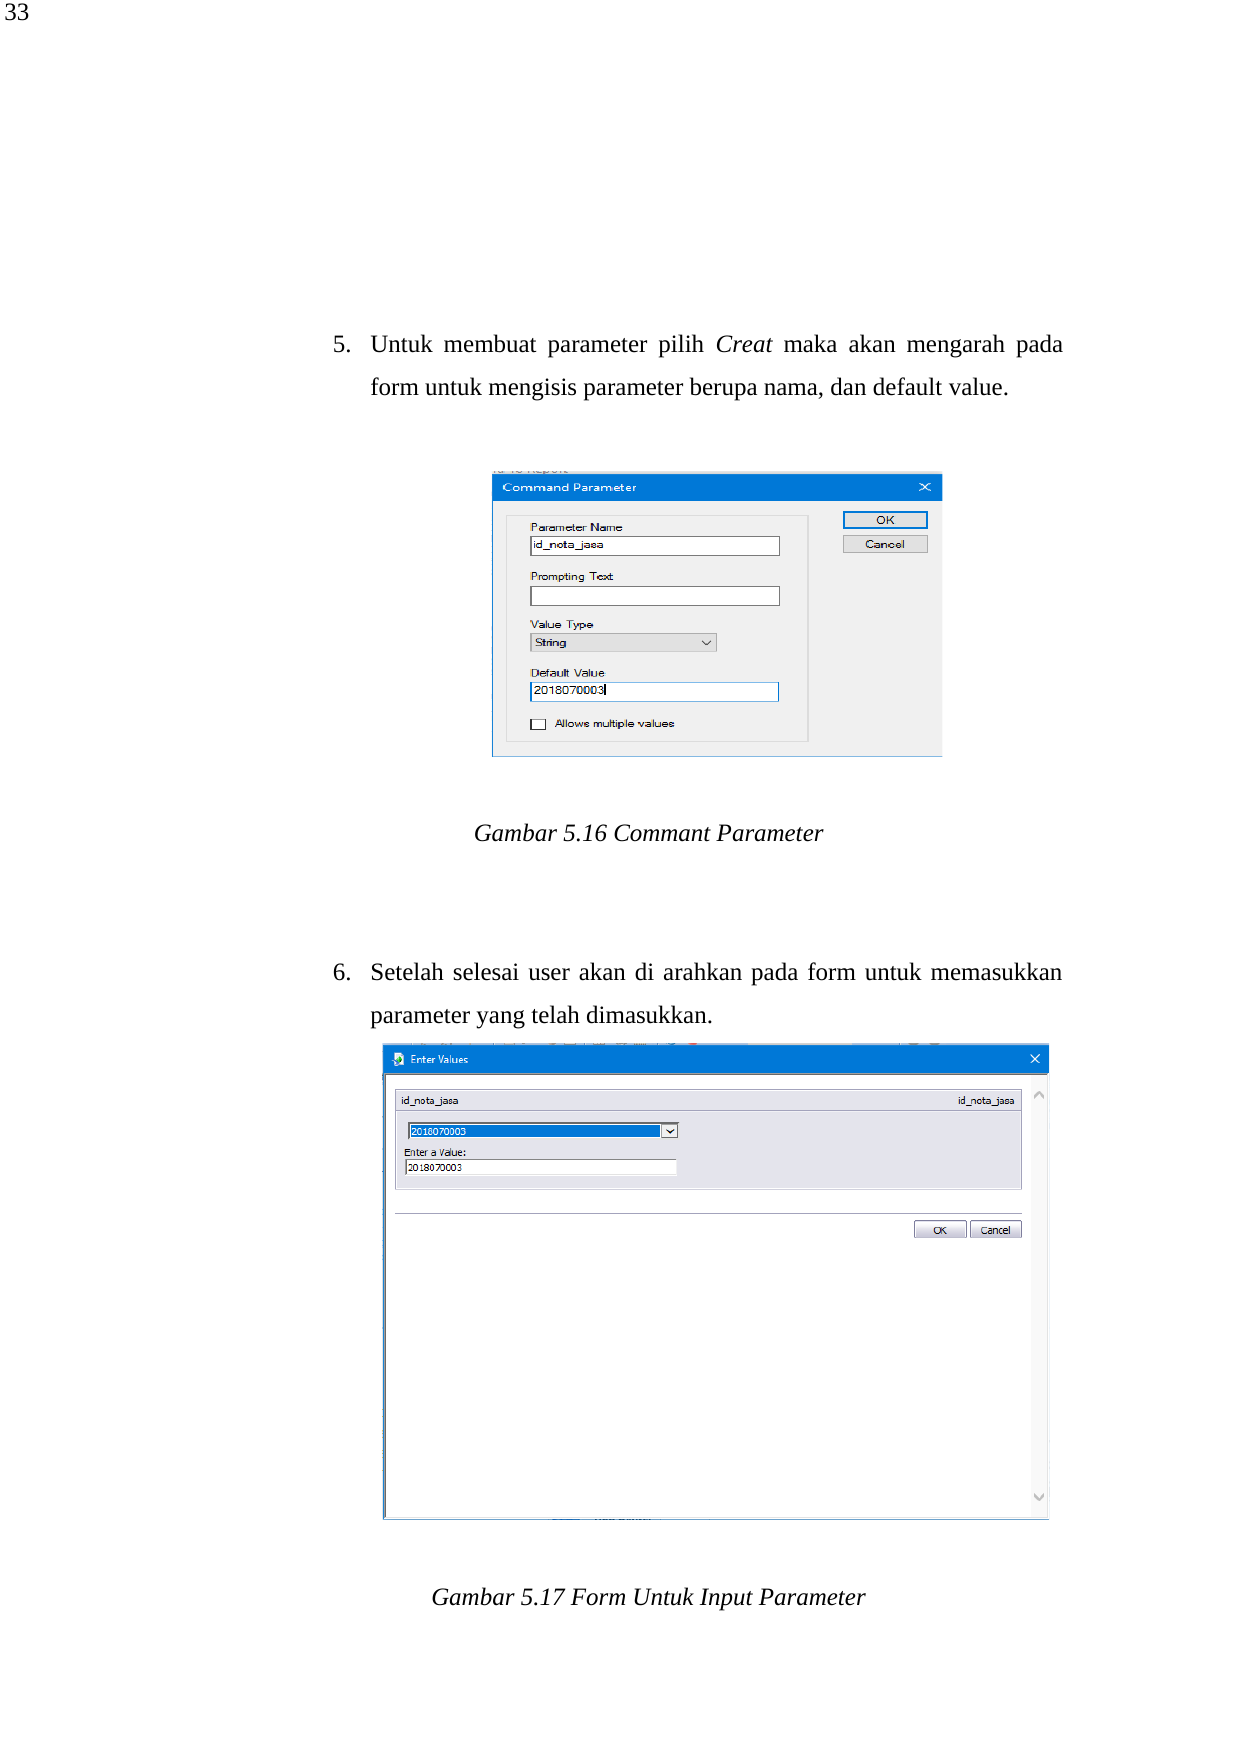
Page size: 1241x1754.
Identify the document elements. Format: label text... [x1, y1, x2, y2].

list Untuk membuat parameter pilih Creat maka akan mengarah pada form untuk mengisis parameter berupa nama, dan default value. [333, 329, 1063, 401]
text Gambar 5.17 Form Untuk Input Parameter [235, 1582, 1064, 1611]
text Gambar 5.16 Commant Parameter [235, 818, 1064, 847]
picture [491, 471, 943, 757]
picture [382, 1043, 1050, 1520]
list Setelah selesai user akan di arahkan pada form untuk memasukkan parameter yang telah dimasukkan. [333, 957, 1063, 1028]
